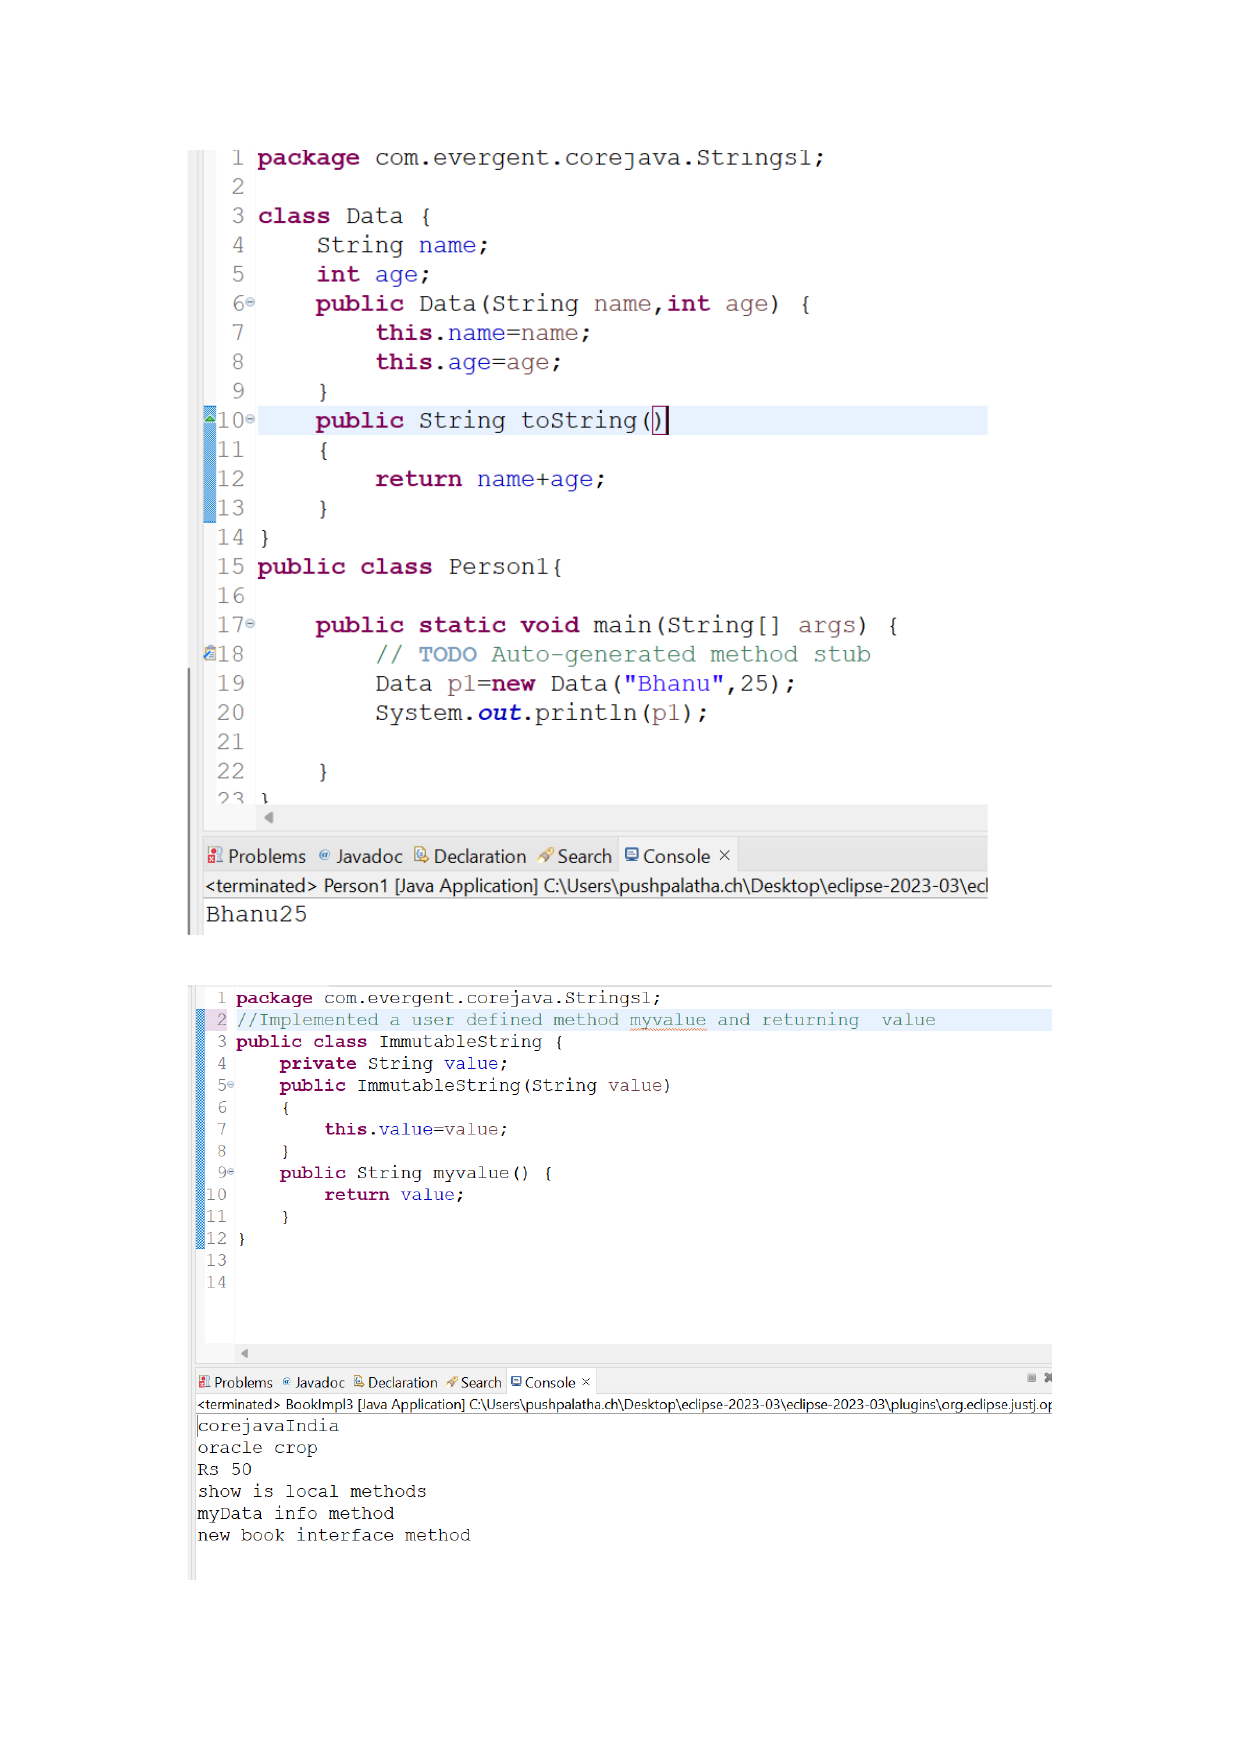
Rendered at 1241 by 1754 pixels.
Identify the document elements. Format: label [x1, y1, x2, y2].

picture [187, 150, 988, 935]
picture [187, 985, 1052, 1580]
